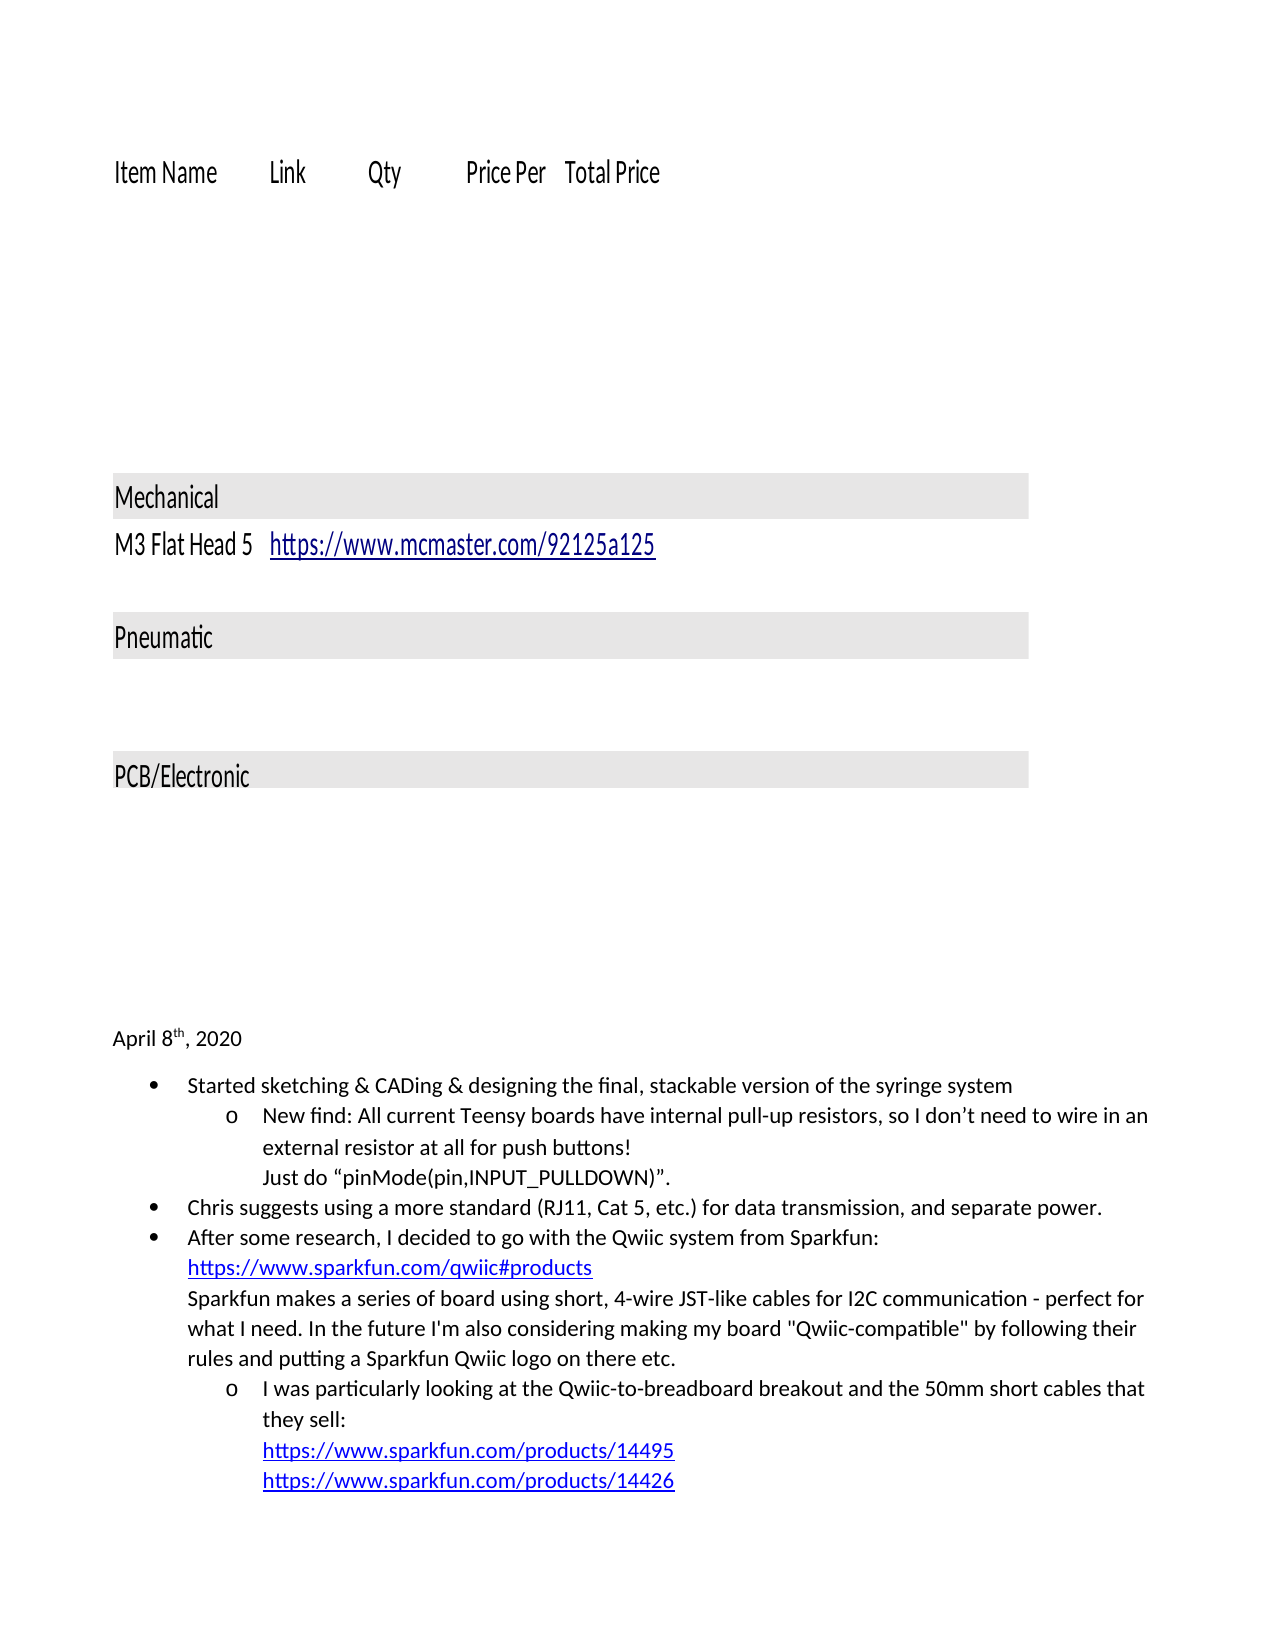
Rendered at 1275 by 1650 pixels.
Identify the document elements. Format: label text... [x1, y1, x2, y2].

list I was particularly looking at the Qwiic-to-breadboard breakout and the 50mm short cables that they sell: [225, 1374, 1162, 1434]
list https://www.sparkfun.com/products/14426 [262, 1466, 1162, 1494]
list After some research, I decided to go with the Qwiic system from Sparkfun: https://www.sparkfun.com/qwiic#products [150, 1223, 1162, 1281]
text April 8th, 2020 [112, 1024, 1162, 1052]
list https://www.sparkfun.com/products/14495 [262, 1436, 1162, 1464]
list New find: All current Teensy boards have internal pull-up resistors, so I don’t need to wire in an external resistor at all for push buttons! [225, 1101, 1162, 1161]
list Chris suggests using a more standard (RJ11, Cat 5, etc.) for data transmission, and separate power. [150, 1193, 1162, 1221]
list Started sketching & CADing & designing the final, stackable version of the syringe system [150, 1071, 1162, 1099]
list Just do “pinMode(pin,INPUT_PULLDOWN)”. [262, 1163, 1162, 1191]
list Sparkfun makes a series of board using short, 4-wire JST-like cables for I2C communication - perfect for what I need. In the future I'm also considering making my board "Qwiic-compatible" by following their rules and putting a Sparkfun Qwiic logo on there etc. [187, 1284, 1162, 1372]
